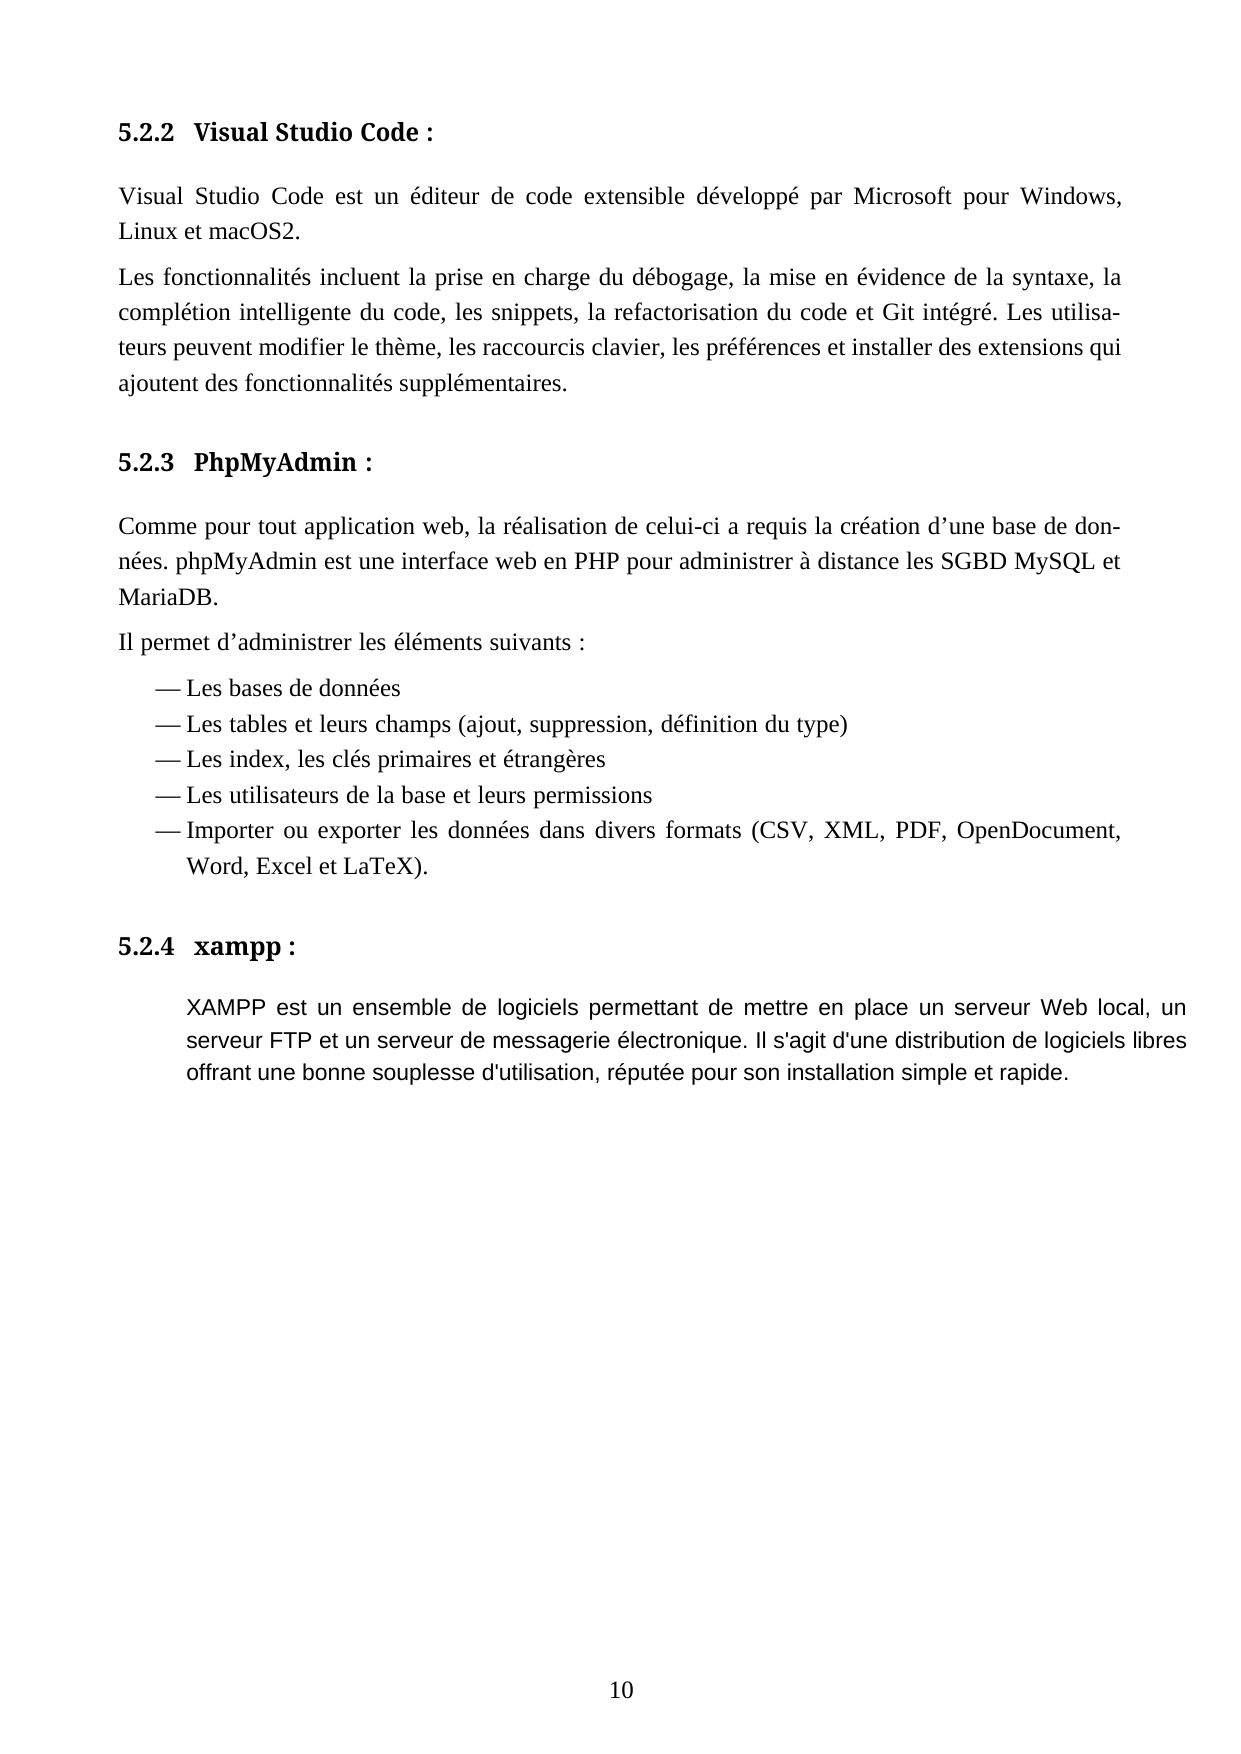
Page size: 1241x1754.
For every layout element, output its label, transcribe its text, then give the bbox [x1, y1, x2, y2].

text Les fonctionnalités incluent la prise en charge du débogage, la mise en évidence de la syntaxe, la complétion intelligente du code, les snippets, la refactorisation du code et Git intégré. Les utilisa- teurs peuvent modifier le thème, les raccourcis clavier, les préférences et installer des extensions qui ajoutent des fonctionnalités supplémentaires. [118, 262, 1122, 396]
text Il permet d’administrer les éléments suivants : [118, 627, 1188, 656]
list Les utilisateurs de la base et leurs permissions [155, 780, 1188, 809]
list Les tables et leurs champs (ajout, suppression, définition du type) [155, 709, 1188, 738]
text Visual Studio Code est un éditeur de code extensible développé par Microsoft pour Windows, Linux et macOS2. [118, 181, 1122, 245]
list Les index, les clés primaires et étrangères [155, 744, 1188, 773]
subtitle xampp : [118, 928, 1188, 962]
list Les bases de données [155, 673, 1188, 702]
list Importer ou exporter les données dans divers formats (CSV, XML, PDF, OpenDocument, Word, Excel et LaTeX). [155, 816, 1122, 879]
subtitle Visual Studio Code : [118, 115, 1188, 149]
text XAMPP est un ensemble de logiciels permettant de mettre en place un serveur Web local, un serveur FTP et un serveur de messagerie électronique. Il s'agit d'une distribution de logiciels libres offrant une bonne souplesse d'utilisation, réputée pour son installation simple et rapide. [186, 1053, 1188, 1085]
subtitle PhpMyAdmin : [118, 445, 1188, 479]
text Comme pour tout application web, la réalisation de celui-ci a requis la création d’une base de don- nées. phpMyAdmin est une interface web en PHP pour administrer à distance les SGBD MySQL et MariaDB. [118, 511, 1122, 610]
